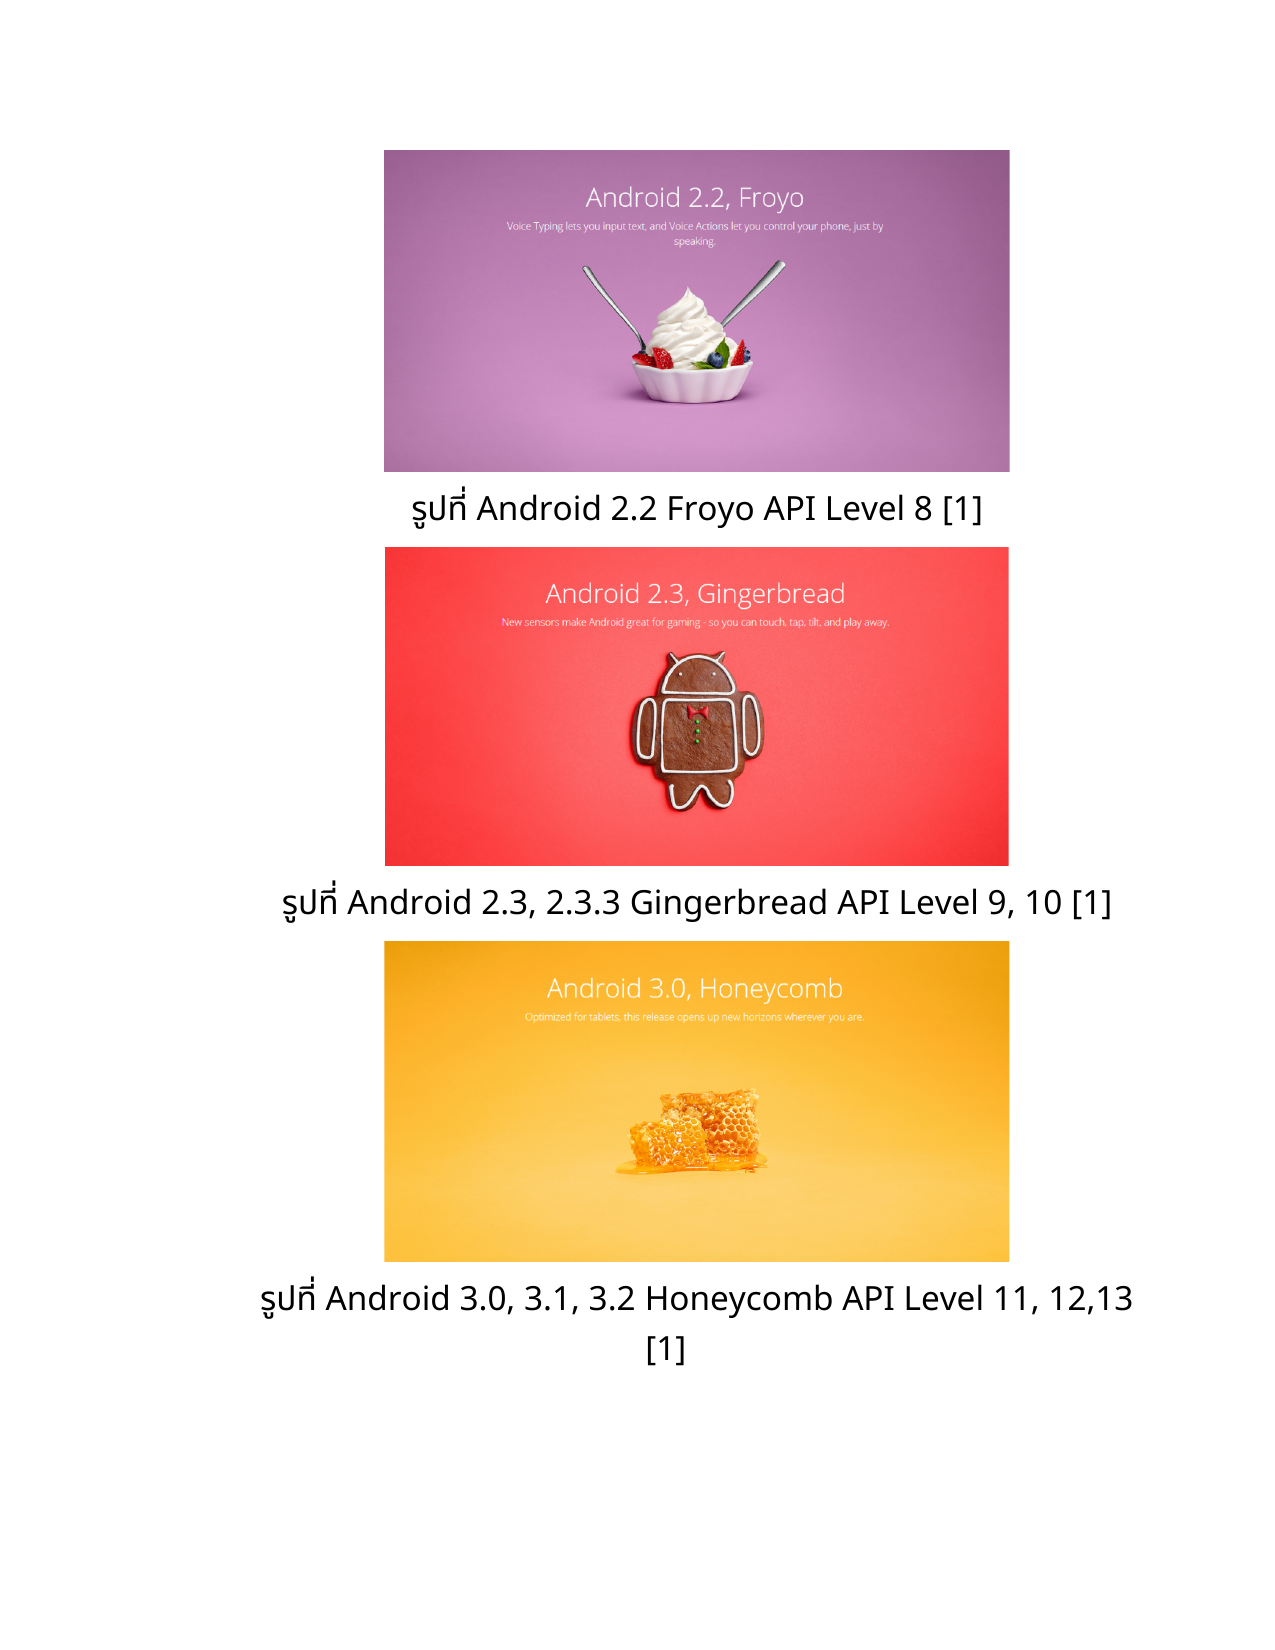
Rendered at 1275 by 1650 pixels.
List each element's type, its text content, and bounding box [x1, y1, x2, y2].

picture [385, 547, 1009, 866]
text รูปที่ Android 3.0, 3.1, 3.2 Honeycomb API Level 11, 12,13 [1] [187, 1274, 1144, 1371]
text รูปที่ Android 2.3, 2.3.3 Gingerbread API Level 9, 10 [1] [187, 878, 1144, 929]
picture [384, 150, 1010, 472]
picture [384, 941, 1010, 1262]
text รูปที่ Android 2.2 Froyo API Level 8 [1] [476, 484, 1144, 535]
text รูปที่ Android 2.2 Froyo API Level 8 [1] [187, 484, 476, 535]
